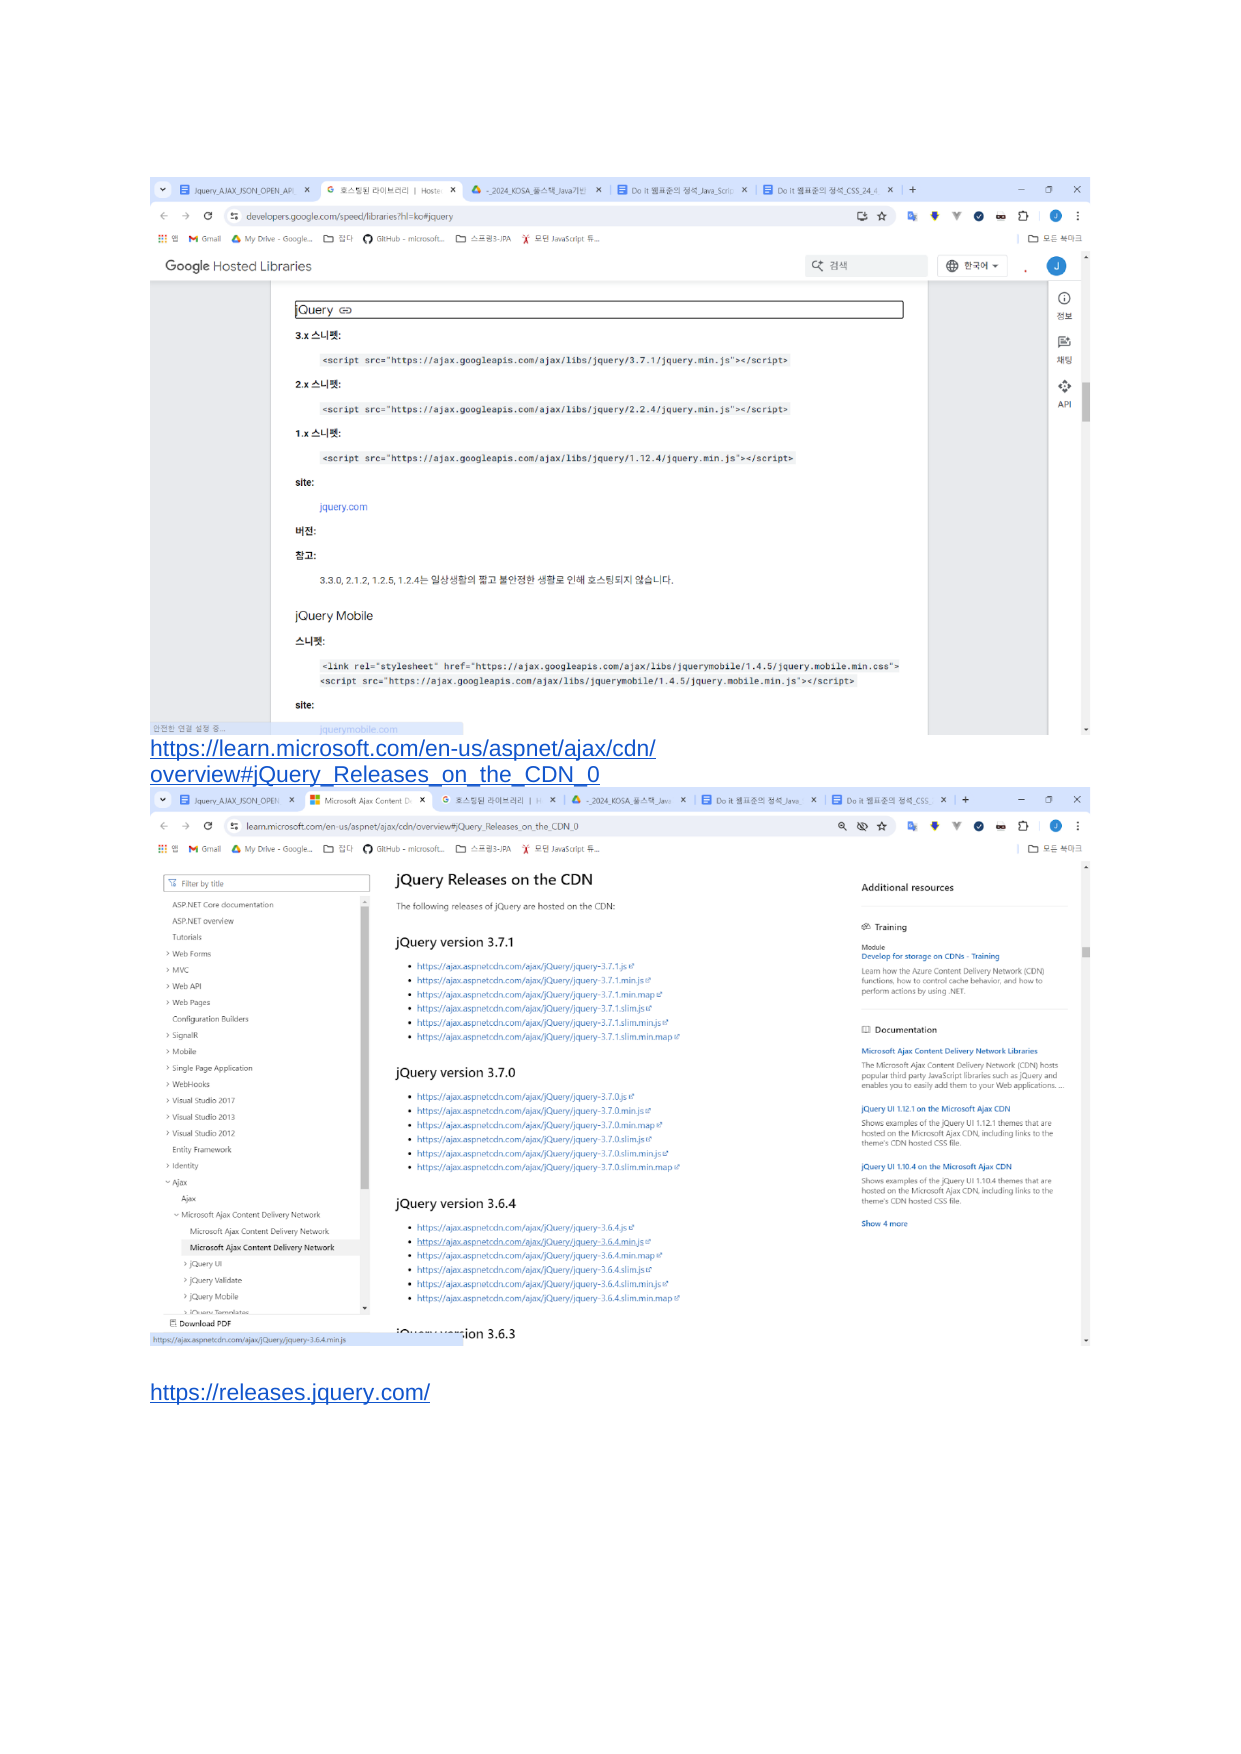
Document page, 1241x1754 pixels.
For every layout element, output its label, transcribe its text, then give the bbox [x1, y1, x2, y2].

picture [150, 177, 1091, 735]
text https://learn.microsoft.com/en-us/aspnet/ajax/cdn/overview#jQuery_Releases_on_the_CDN_0 [150, 735, 1090, 787]
picture [150, 787, 1091, 1346]
text https://releases.jquery.com/ [150, 1379, 1090, 1406]
